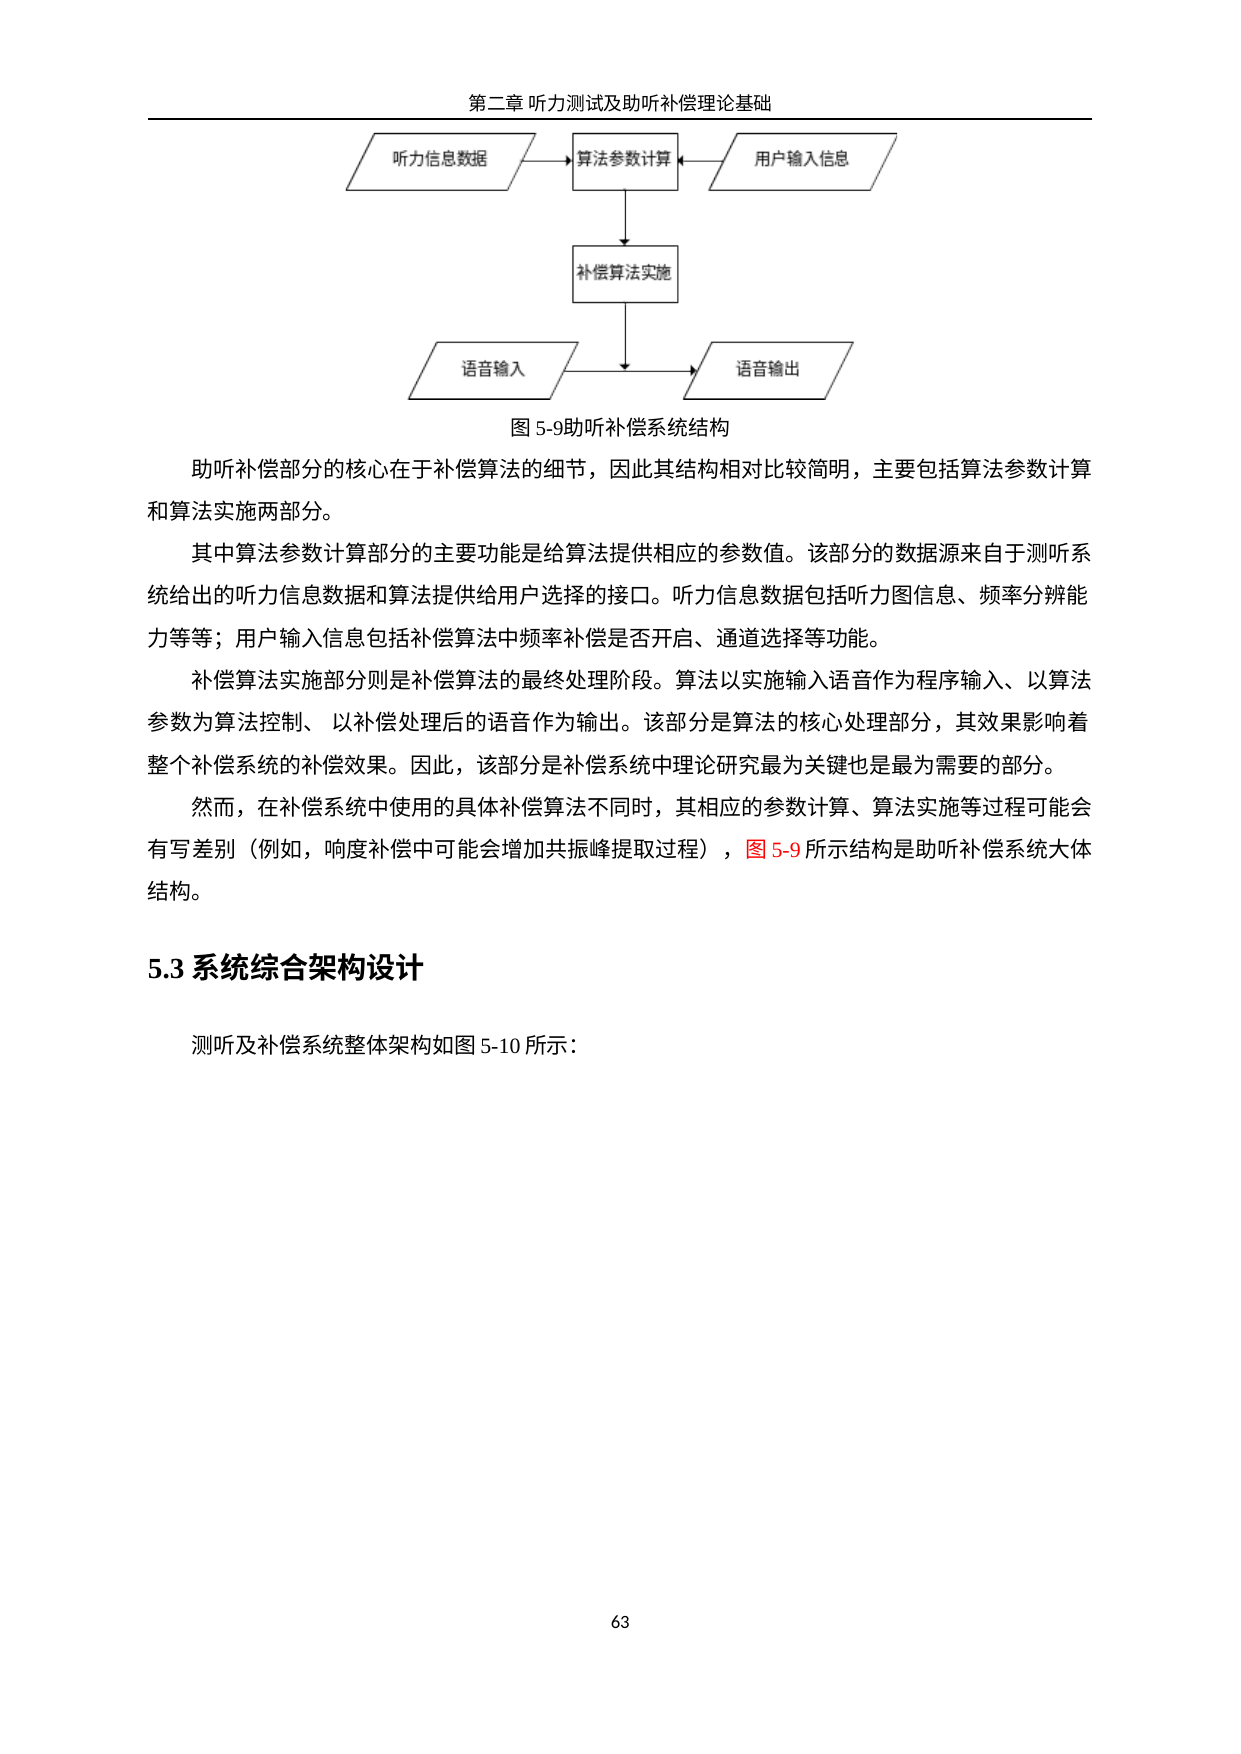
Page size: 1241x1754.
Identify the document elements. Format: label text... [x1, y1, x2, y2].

text 图5-9助听补偿系统结构 [148, 409, 1092, 443]
text 然而，在补偿系统中使用的具体补偿算法不同时，其相应的参数计算、算法实施等过程可能会有写差别（例如，响度补偿中可能会增加共振峰提取过程），图5-9所示结构是助听补偿系统大体结构。 [148, 788, 1092, 907]
text 5.3 系统综合架构设计 [148, 932, 1092, 1000]
text 助听补偿部分的核心在于补偿算法的细节，因此其结构相对比较简明，主要包括算法参数计算和算法实施两部分。 [148, 451, 1092, 527]
text 其中算法参数计算部分的主要功能是给算法提供相应的参数值。该部分的数据源来自于测听系统给出的听力信息数据和算法提供给用户选择的接口。听力信息数据包括听力图信息、频率分辨能力等等；用户输入信息包括补偿算法中频率补偿是否开启、通道选择等功能。 [148, 535, 1092, 654]
list 测听及补偿系统整体架构如图5-10所示： [191, 1027, 1092, 1061]
text 补偿算法实施部分则是补偿算法的最终处理阶段。算法以实施输入语音作为程序输入、以算法参数为算法控制、 以补偿处理后的语音作为输出。该部分是算法的核心处理部分，其效果影响着整个补偿系统的补偿效果。因此，该部分是补偿系统中理论研究最为关键也是最为需要的部分。 [148, 662, 1092, 780]
